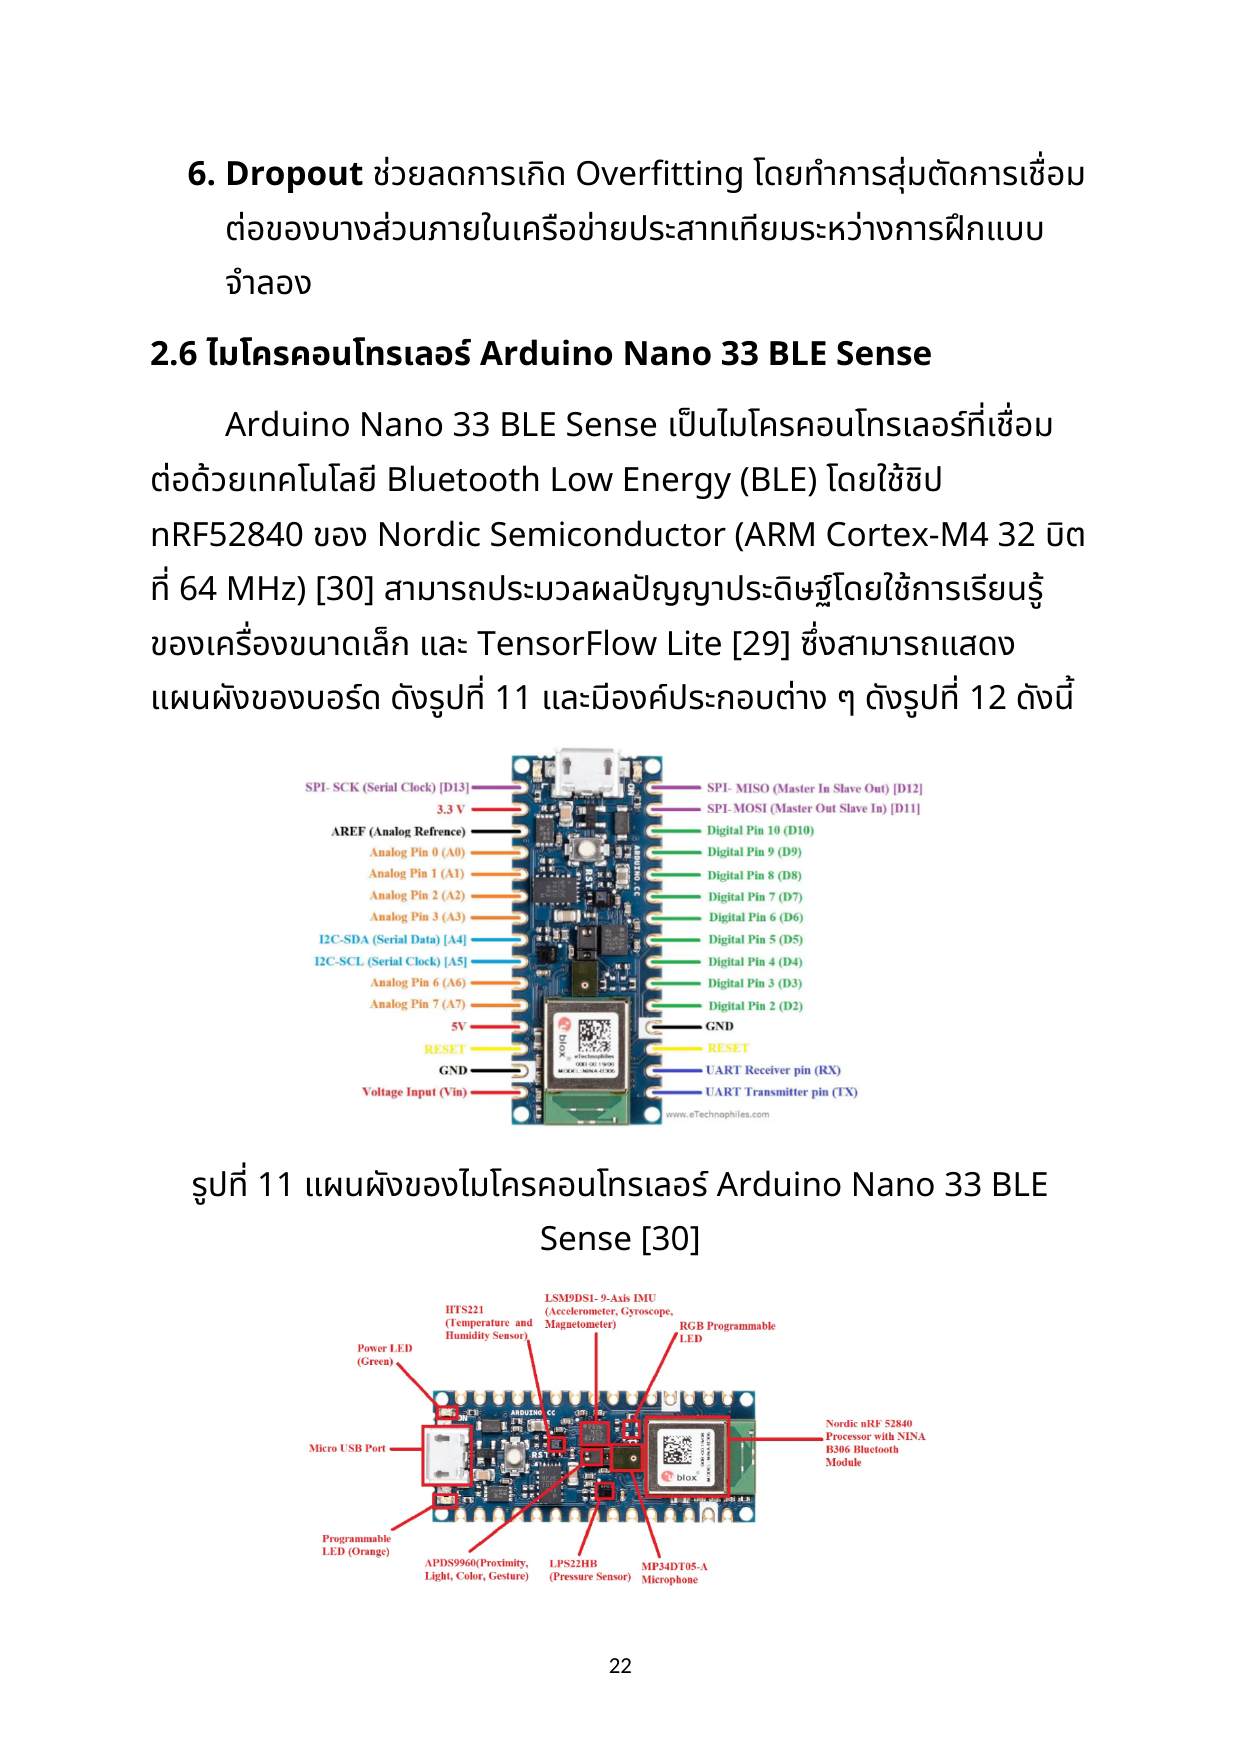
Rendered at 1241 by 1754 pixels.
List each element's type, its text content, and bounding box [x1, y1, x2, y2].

text รูปที่ 11 แผนผังของไมโครคอนโทรเลอร์ Arduino Nano 33 BLE Sense [30] [150, 1161, 1090, 1260]
text Arduino Nano 33 BLE Sense เป็นไมโครคอนโทรเลอร์ที่เชื่อมต่อด้วยเทคโนโลยี Bluetooth Low Energy (BLE) โดยใช้ชิป nRF52840 ของ Nordic Semiconductor (ARM Cortex-M4 32 บิต ที่ 64 MHz) [30] สามารถประมวลผลปัญญาประดิษฐ์โดยใช้การเรียนรู้ของเครื่องขนาดเล็ก และ TensorFlow Lite [29] ซึ่งสามารถแสดงแผนผังของบอร์ด ดังรูปที่ 11 และมีองค์ประกอบต่าง ๆ ดังรูปที่ 12 ดังนี้ [150, 401, 1090, 725]
list Dropout ช่วยลดการเกิด Overfitting โดยทำการสุ่มตัดการเชื่อมต่อของบางส่วนภายในเครือข่ายประสาทเทียมระหว่างการฝึกแบบจำลอง [187, 150, 1090, 309]
text 2.6 ไมโครคอนโทรเลอร์ Arduino Nano 33 BLE Sense [150, 330, 1090, 381]
picture [305, 1280, 936, 1600]
picture [295, 745, 945, 1142]
